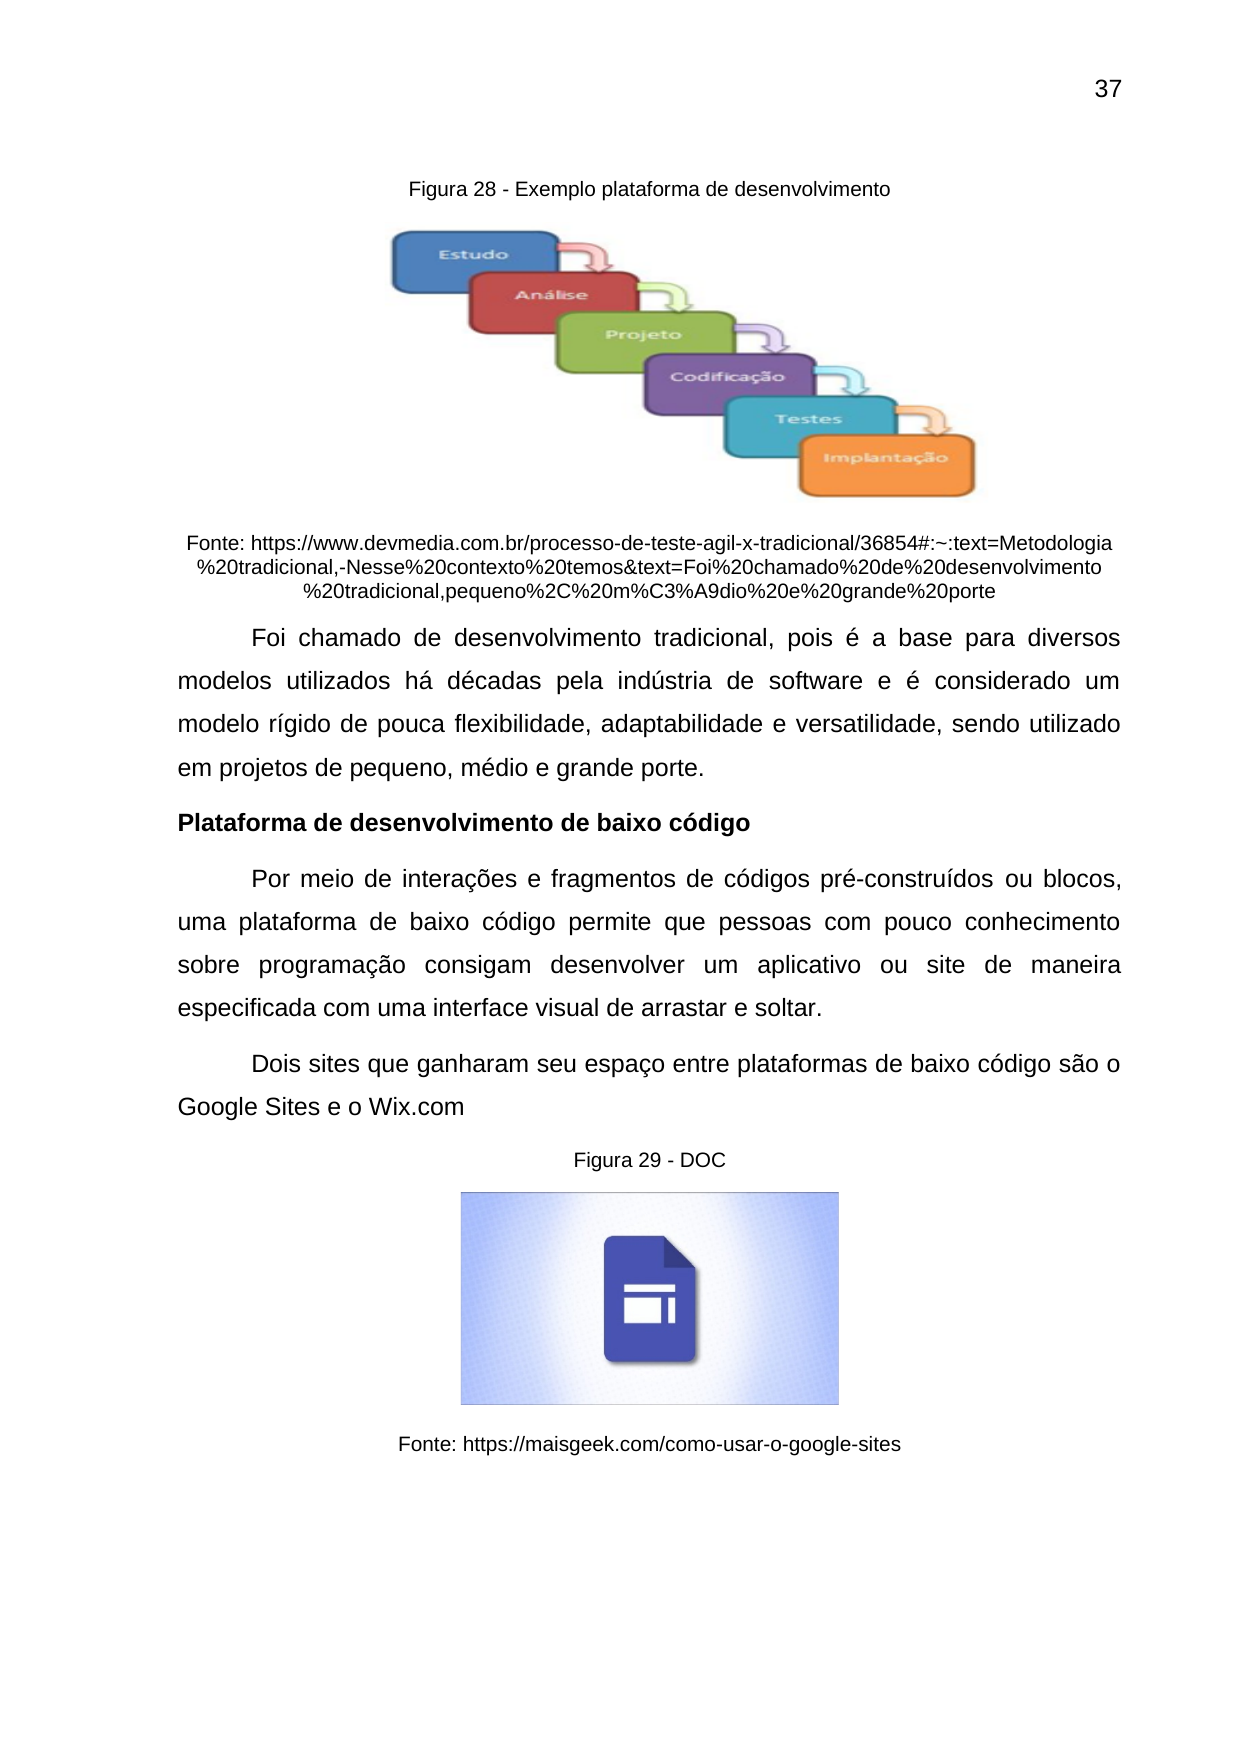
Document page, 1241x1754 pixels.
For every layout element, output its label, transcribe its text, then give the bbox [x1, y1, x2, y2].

text Fonte: https://www.devmedia.com.br/processo-de-teste-agil-x-tradicional/36854#:~:text=Metodologia%20tradicional,-Nesse%20contexto%20temos&text=Foi%20chamado%20de%20desenvolvimento%20tradicional,pequeno%2C%20m%C3%A9dio%20e%20grande%20porte [177, 531, 1122, 602]
text Por meio de interações e fragmentos de códigos pré-construídos ou blocos, uma plataforma de baixo código permite que pessoas com pouco conhecimento sobre programação consigam desenvolver um aplicativo ou site de maneira especificada com uma interface visual de arrastar e soltar. [177, 864, 1122, 1022]
text Dois sites que ganharam seu espaço entre plataformas de baixo código são o Google Sites e o Wix.com [177, 1049, 1122, 1121]
text Plataforma de desenvolvimento de baixo código [177, 808, 1122, 837]
picture [460, 1192, 839, 1405]
picture [384, 222, 989, 504]
text Fonte: https://maisgeek.com/como-usar-o-google-sites [177, 1432, 1122, 1456]
text Foi chamado de desenvolvimento tradicional, pois é a base para diversos modelos utilizados há décadas pela indústria de software e é considerado um modelo rígido de pouca flexibilidade, adaptabilidade e versatilidade, sendo utilizado em projetos de pequeno, médio e grande porte. [177, 623, 1122, 781]
